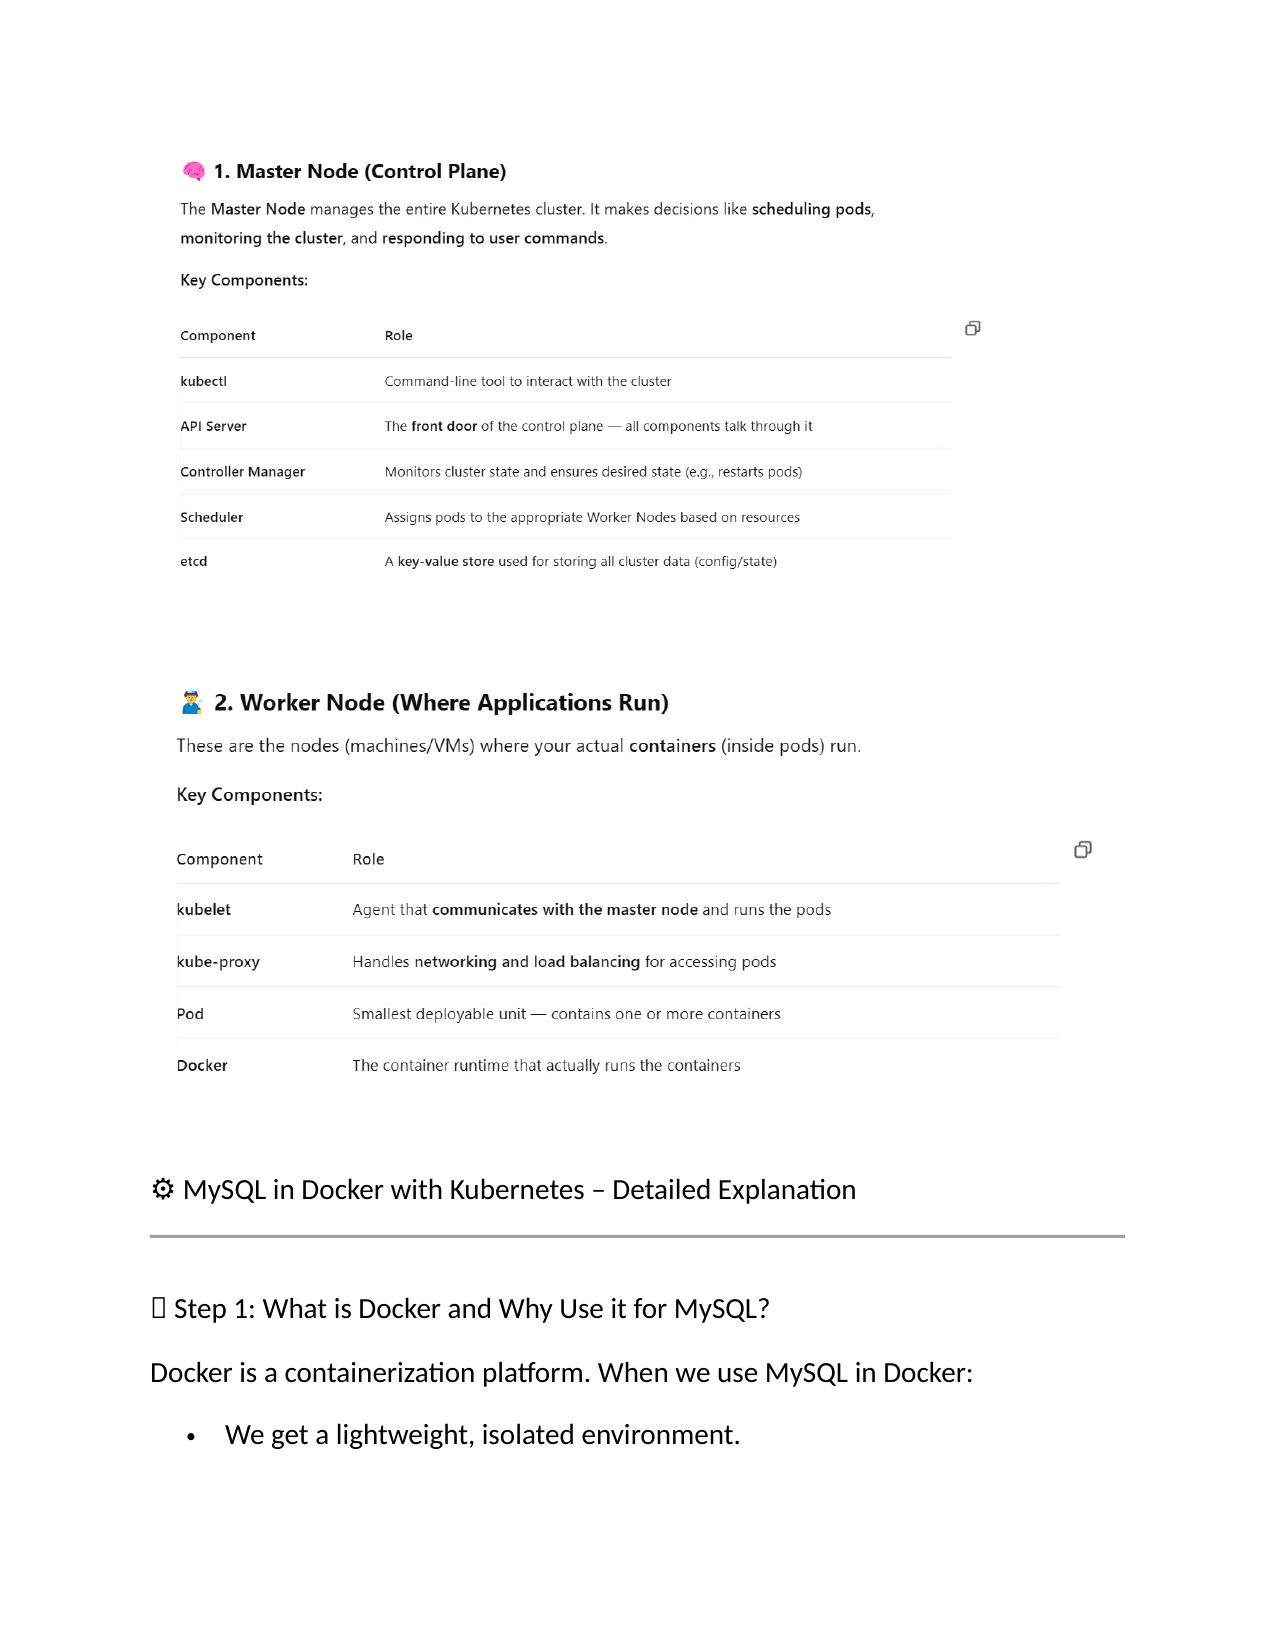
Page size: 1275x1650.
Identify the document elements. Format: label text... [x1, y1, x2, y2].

picture [150, 150, 1027, 633]
list We get a lightweight, isolated environment. [187, 1416, 1125, 1452]
picture [150, 657, 1125, 1144]
text Docker is a containerization platform. When we use MySQL in Docker: [150, 1354, 1125, 1390]
text 🐬⚙️ MySQL in Docker with Kubernetes – Detailed Explanation [150, 1168, 1125, 1208]
text 🔹 Step 1: What is Docker and Why Use it for MySQL? [150, 1288, 1125, 1327]
